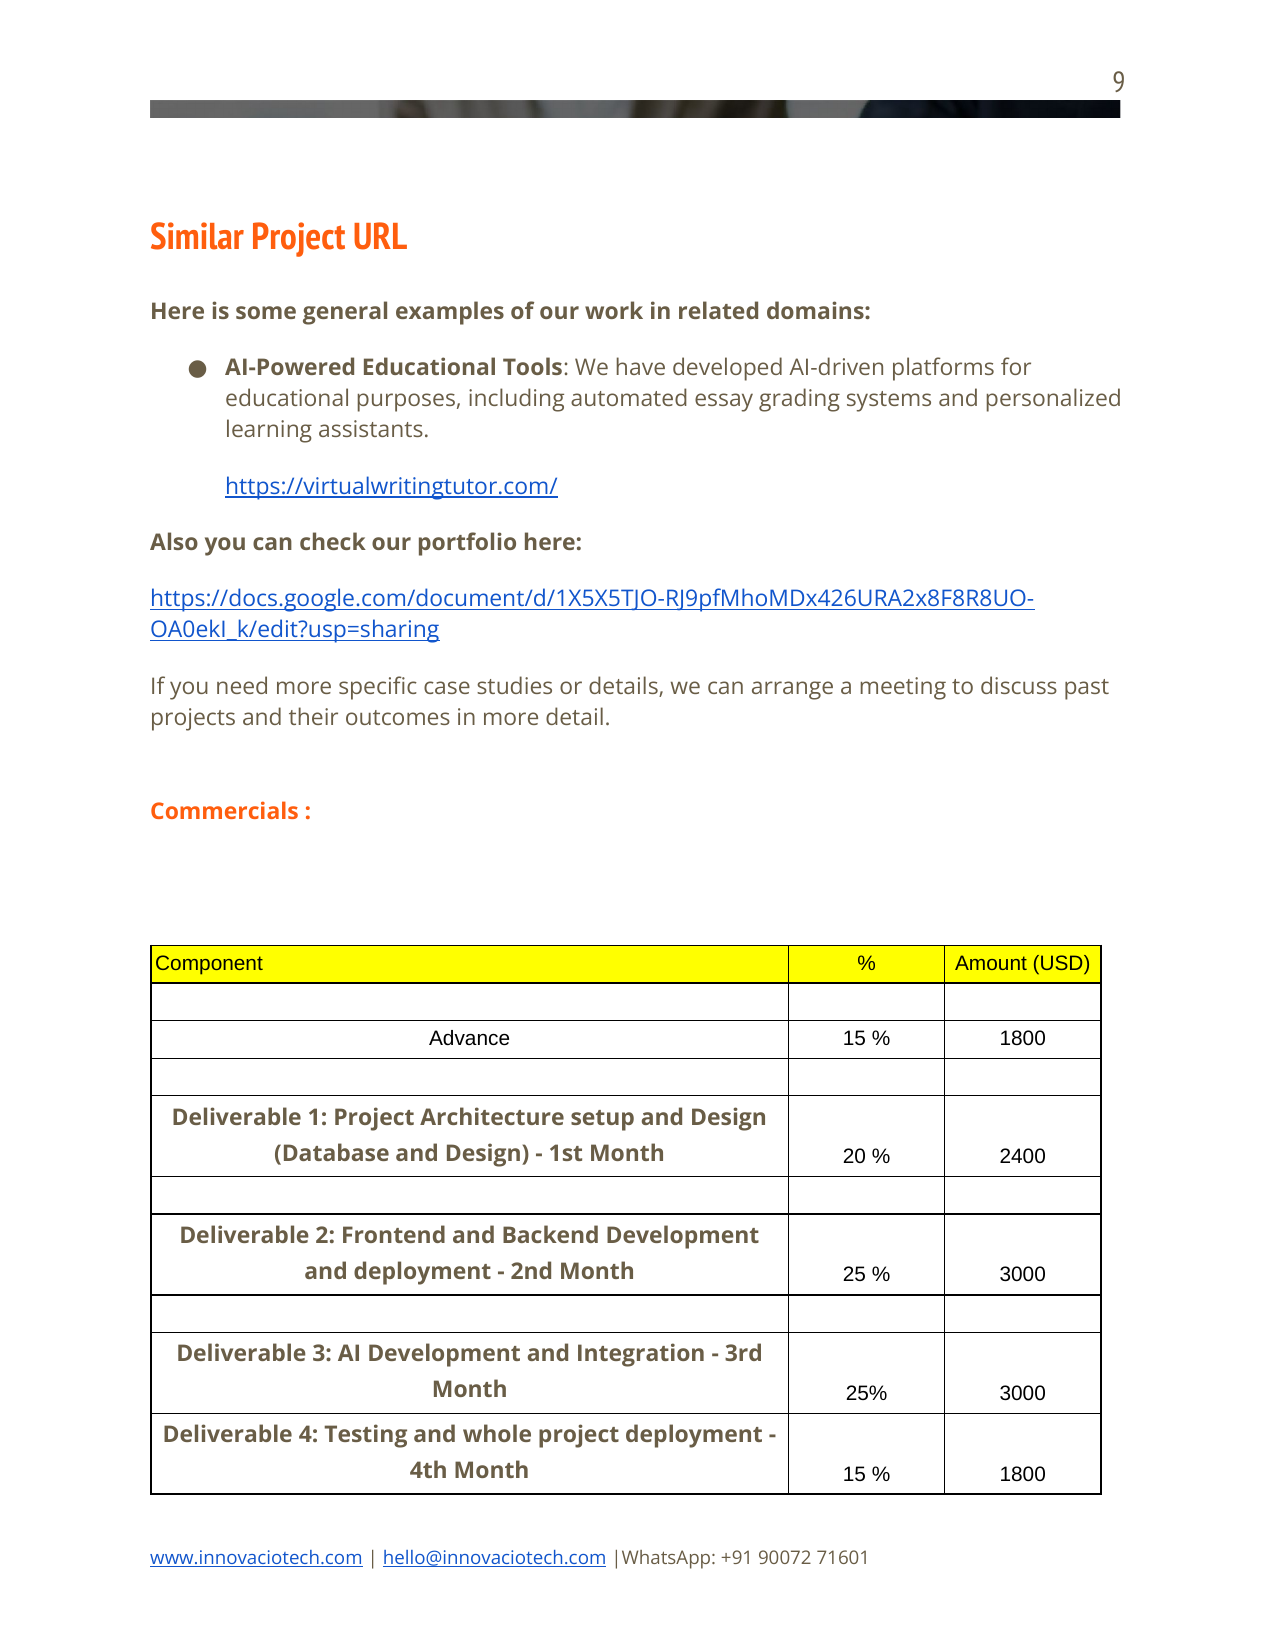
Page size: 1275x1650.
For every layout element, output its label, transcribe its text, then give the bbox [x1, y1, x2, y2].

table_cell 20 % [789, 1096, 944, 1176]
table_cell [945, 1296, 1100, 1331]
table_cell 25 % [789, 1215, 944, 1294]
text https://virtualwritingtutor.com/ [225, 469, 1125, 501]
text https://docs.google.com/document/d/1X5X5TJO-RJ9pfMhoMDx426URA2x8F8R8UO-OA0ekI_k/edit?usp=sharing [150, 582, 1125, 644]
text Here is some general examples of our work in related domains: [150, 294, 1125, 326]
table_cell Deliverable 3: AI Development and Integration - 3rd Month [152, 1333, 788, 1412]
picture [150, 100, 1121, 118]
table_cell 3000 [945, 1215, 1100, 1294]
table_cell [945, 1177, 1100, 1213]
text Also you can check our portfolio here: [150, 526, 1125, 557]
table_cell 2400 [945, 1096, 1100, 1176]
table_cell [789, 984, 944, 1020]
text If you need more specific case studies or details, we can arrange a meeting to discuss past projects and their outcomes in more detail. Commercials : [150, 669, 1125, 919]
table_cell [152, 1296, 788, 1331]
table_header Amount (USD) [945, 946, 1100, 982]
table_cell [789, 1296, 944, 1331]
table_cell Deliverable 2: Frontend and Backend Development and deployment - 2nd Month [152, 1215, 788, 1294]
table_cell [152, 1177, 788, 1213]
table_cell [789, 1059, 944, 1095]
table_cell [945, 1059, 1100, 1095]
table_cell 1800 [945, 1414, 1100, 1493]
table_cell [945, 984, 1100, 1020]
list AI-Powered Educational Tools: We have developed AI-driven platforms for educational purposes, including automated essay grading systems and personalized learning assistants. [187, 351, 1125, 444]
table_cell Advance [152, 1021, 788, 1057]
table_cell Deliverable 1: Project Architecture setup and Design (Database and Design) - 1st Month [152, 1096, 788, 1176]
table_cell 1800 [945, 1021, 1100, 1057]
table_header Component [152, 946, 788, 982]
table_cell 25% [789, 1333, 944, 1412]
subtitle Similar Project URL [150, 211, 1125, 260]
table_cell 15 % [789, 1021, 944, 1057]
table_cell [789, 1177, 944, 1213]
table_cell 15 % [789, 1414, 944, 1493]
table_cell Deliverable 4: Testing and whole project deployment - 4th Month [152, 1414, 788, 1493]
table_header % [789, 946, 944, 982]
table_cell 3000 [945, 1333, 1100, 1412]
table_cell [152, 1059, 788, 1095]
table_cell [152, 984, 788, 1020]
